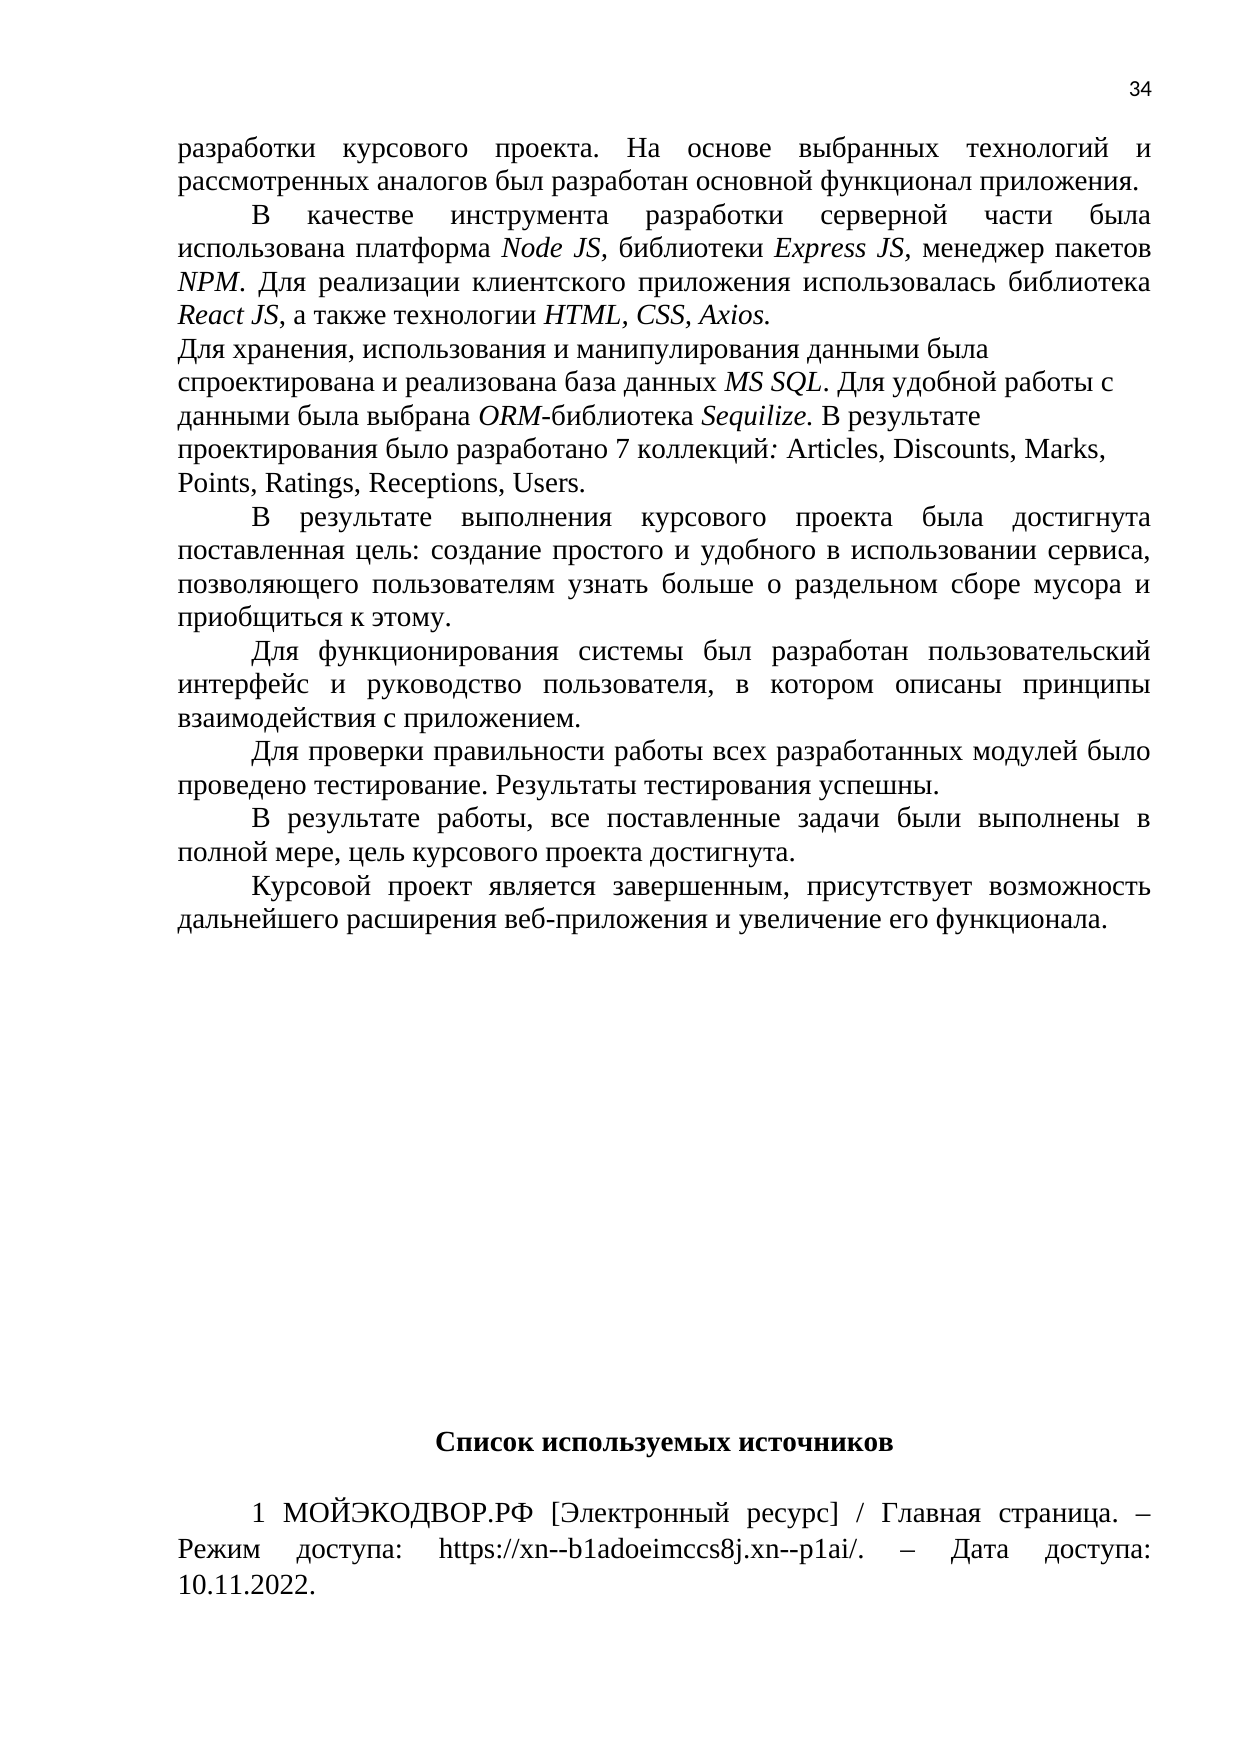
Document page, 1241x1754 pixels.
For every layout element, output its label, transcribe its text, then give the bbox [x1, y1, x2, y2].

text Для функционирования системы был разработан пользовательский интерфейс и руководство пользователя, в котором описаны принципы взаимодействия с приложением. [177, 633, 1152, 733]
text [177, 130, 1152, 197]
text В результате работы, все поставленные задачи были выполнены в полной мере, цель курсового проекта достигнута. [177, 801, 1152, 868]
text Курсовой проект является завершенным, присутствует возможность дальнейшего расширения веб-приложения и увеличение его функционала. [177, 868, 1152, 935]
text 1 МОЙЭКОДВОР.РФ [Электронный ресурс] / Главная страница. – Режим доступа: https://xn--b1adoeimccs8j.xn--p1ai/. – Дата доступа: 10.11.2022. [177, 1495, 1152, 1601]
text В качестве инструмента разработки серверной части была использована платформа Node JS, библиотеки Express JS, менеджер пакетов NPM. Для реализации клиентского приложения использовалась библиотека React JS, а также технологии HTML, CSS, Axios. [177, 197, 1152, 331]
text Для хранения, использования и манипулирования данными была спроектирована и реализована база данных MS SQL. Для удобной работы с данными была выбрана ORM-библиотека Sequilize. В результате проектирования было разработано 7 коллекций: Articles, Discounts, Marks, Points, Ratings, Receptions, Users. [177, 331, 1152, 499]
text Для проверки правильности работы всех разработанных модулей было проведено тестирование. Результаты тестирования успешны. [177, 733, 1152, 801]
text В результате выполнения курсового проекта была достигнута поставленная цель: создание простого и удобного в использовании сервиса, позволяющего пользователям узнать больше о раздельном сборе мусора и приобщиться к этому. [177, 499, 1152, 633]
subtitle Список используемых источников [177, 1424, 1152, 1457]
